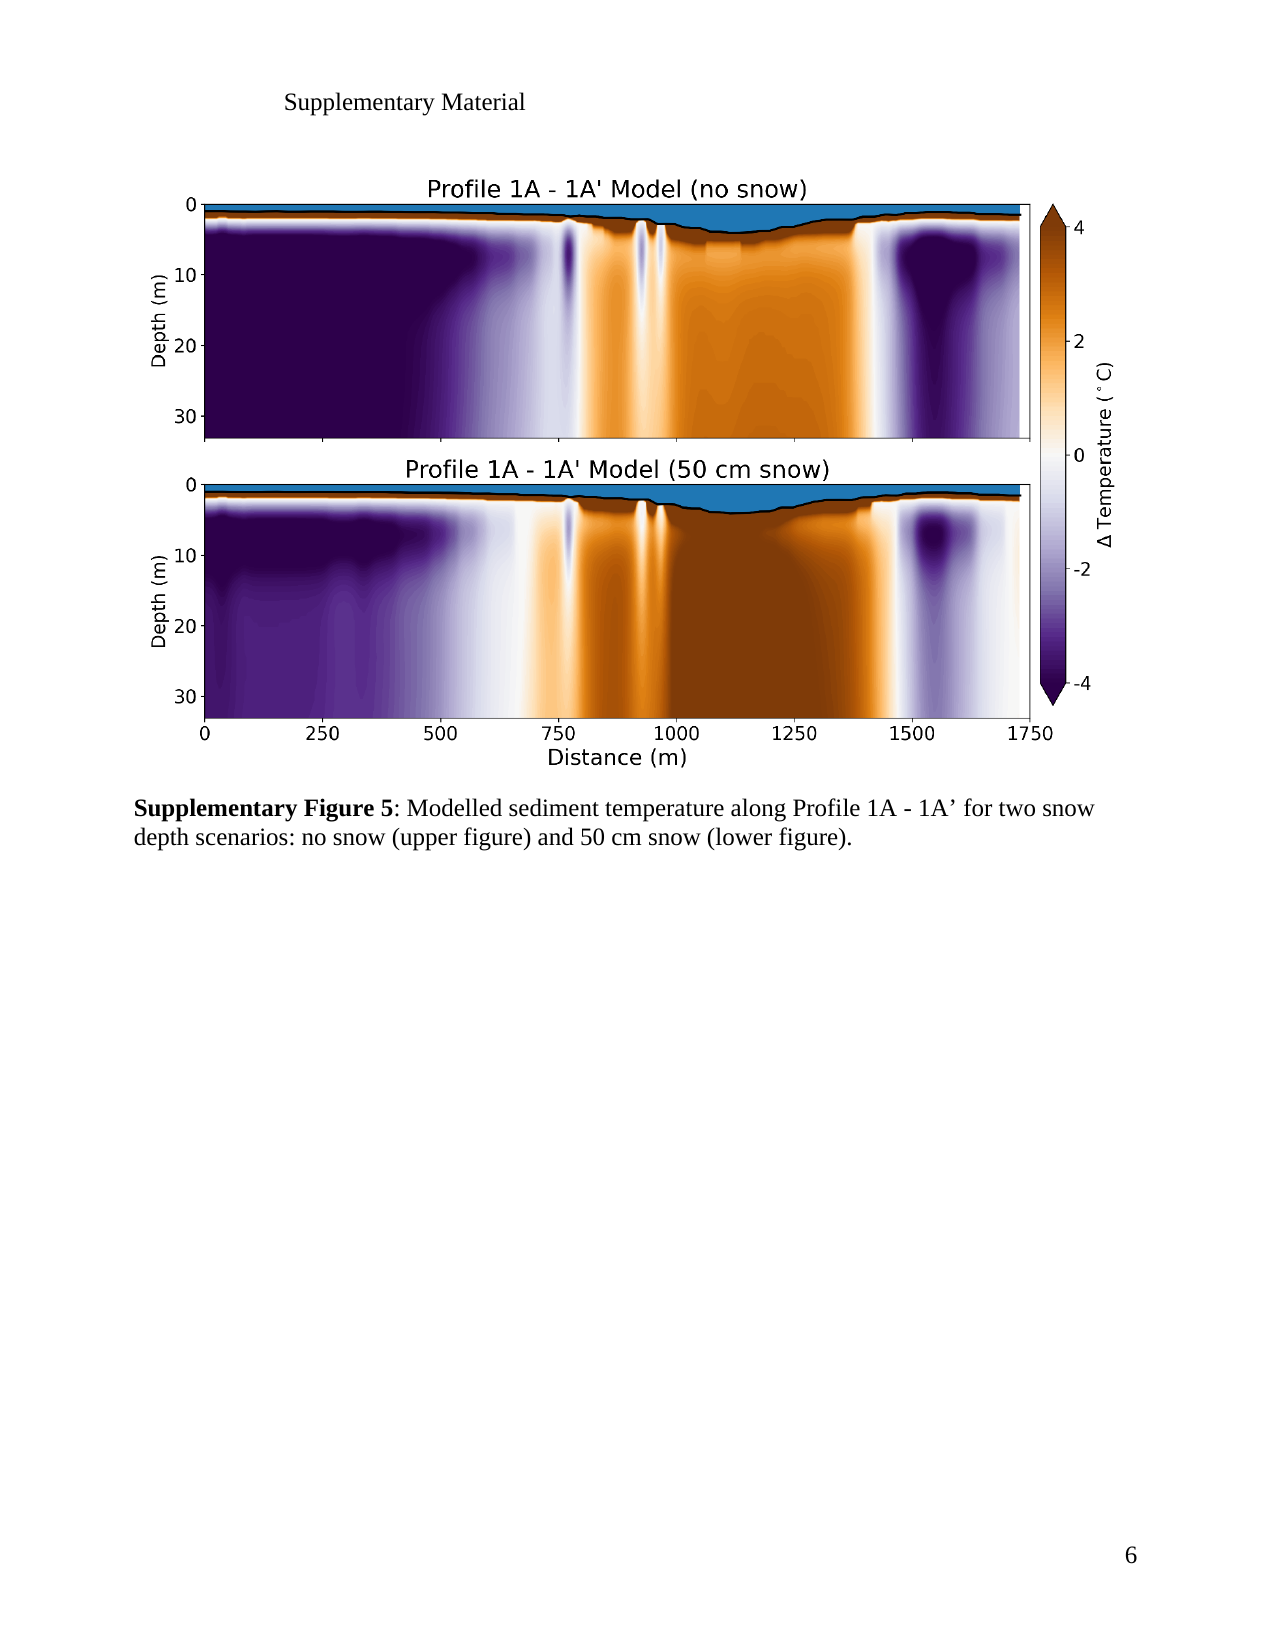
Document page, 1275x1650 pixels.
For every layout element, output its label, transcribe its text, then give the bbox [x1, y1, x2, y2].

text Supplementary Figure 5: Modelled sediment temperature along Profile 1A - 1A’ for two snow depth scenarios: no snow (upper figure) and 50 cm snow (lower figure). [133, 793, 1152, 851]
picture [133, 141, 1152, 768]
